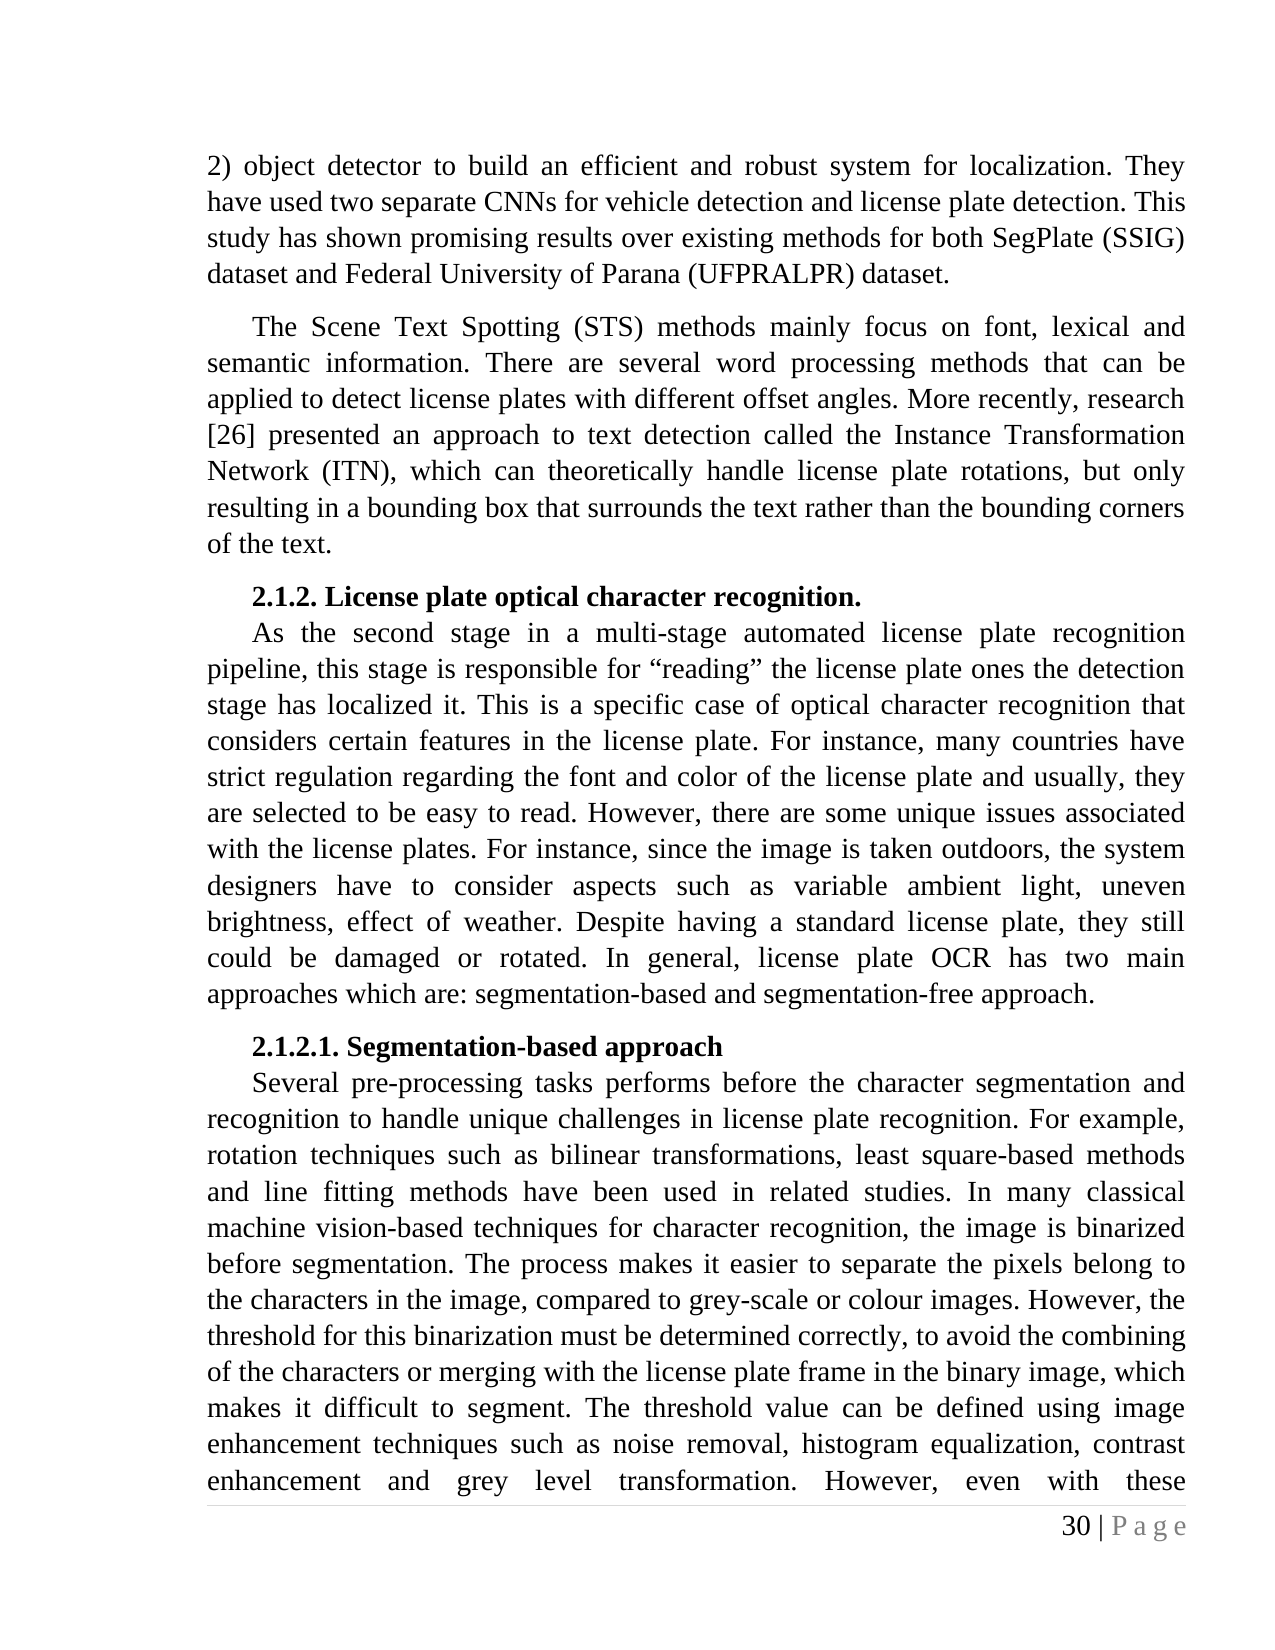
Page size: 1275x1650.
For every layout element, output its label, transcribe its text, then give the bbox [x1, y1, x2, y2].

text As the second stage in a multi-stage automated license plate recognition pipeline, this stage is responsible for “reading” the license plate ones the detection stage has localized it. This is a specific case of optical character recognition that considers certain features in the license plate. For instance, many countries have strict regulation regarding the font and color of the license plate and usually, they are selected to be easy to read. However, there are some unique issues associated with the license plates. For instance, since the image is taken outdoors, the system designers have to consider aspects such as variable ambient light, uneven brightness, effect of weather. Despite having a standard license plate, they still could be damaged or rotated. In general, license plate OCR has two main approaches which are: segmentation-based and segmentation-free approach. [207, 615, 1186, 1010]
text Segmentation-based approach [252, 1029, 1186, 1063]
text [207, 1065, 1186, 1496]
text License plate optical character recognition. [252, 579, 1186, 612]
text The Scene Text Spotting (STS) methods mainly focus on font, lexical and semantic information. There are several word processing methods that can be applied to detect license plates with different offset angles. More recently, research presented an approach to text detection called the Instance Transformation Network (ITN), which can theoretically handle license plate rotations, but only resulting in a bounding box that surrounds the text rather than the bounding corners of the text. [207, 309, 1186, 559]
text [207, 148, 1186, 290]
